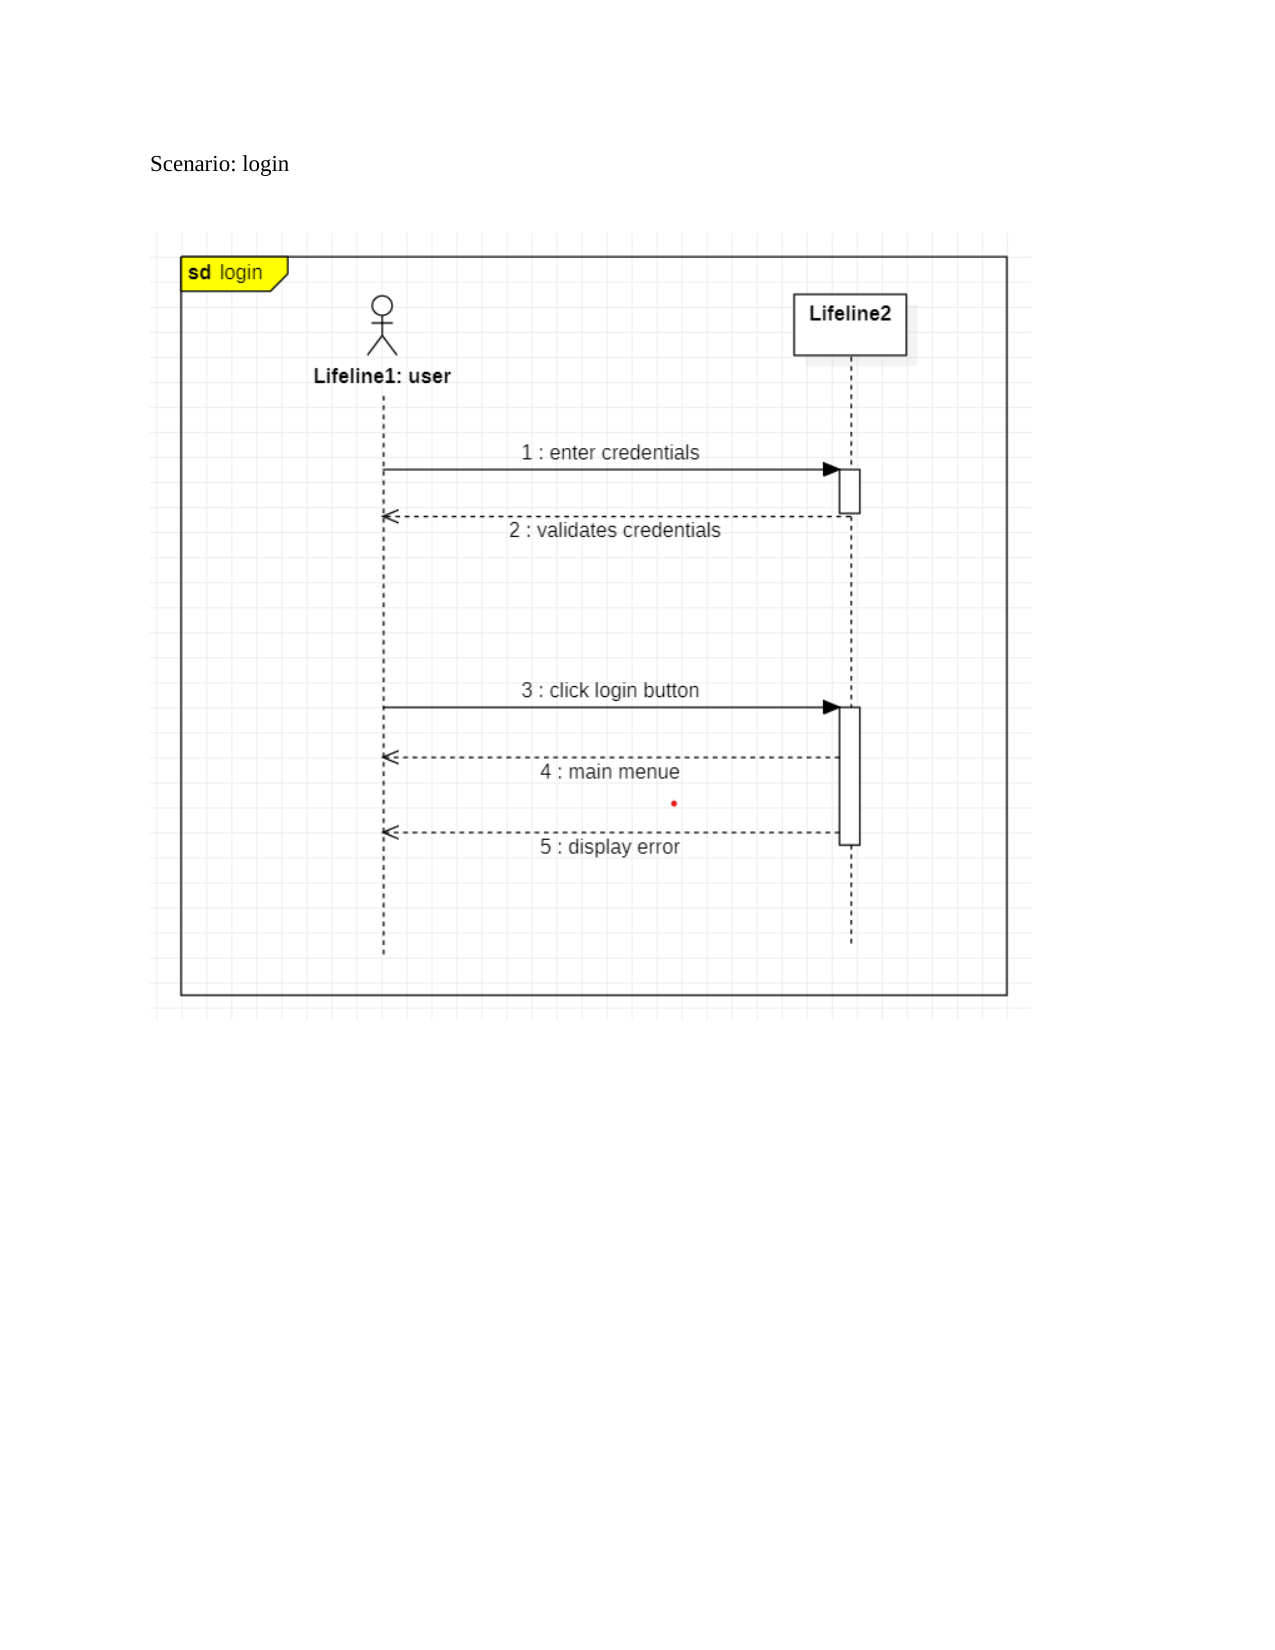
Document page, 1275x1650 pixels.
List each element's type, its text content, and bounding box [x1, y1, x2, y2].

subtitle Scenario: login [150, 150, 1125, 176]
picture [150, 233, 1032, 1019]
